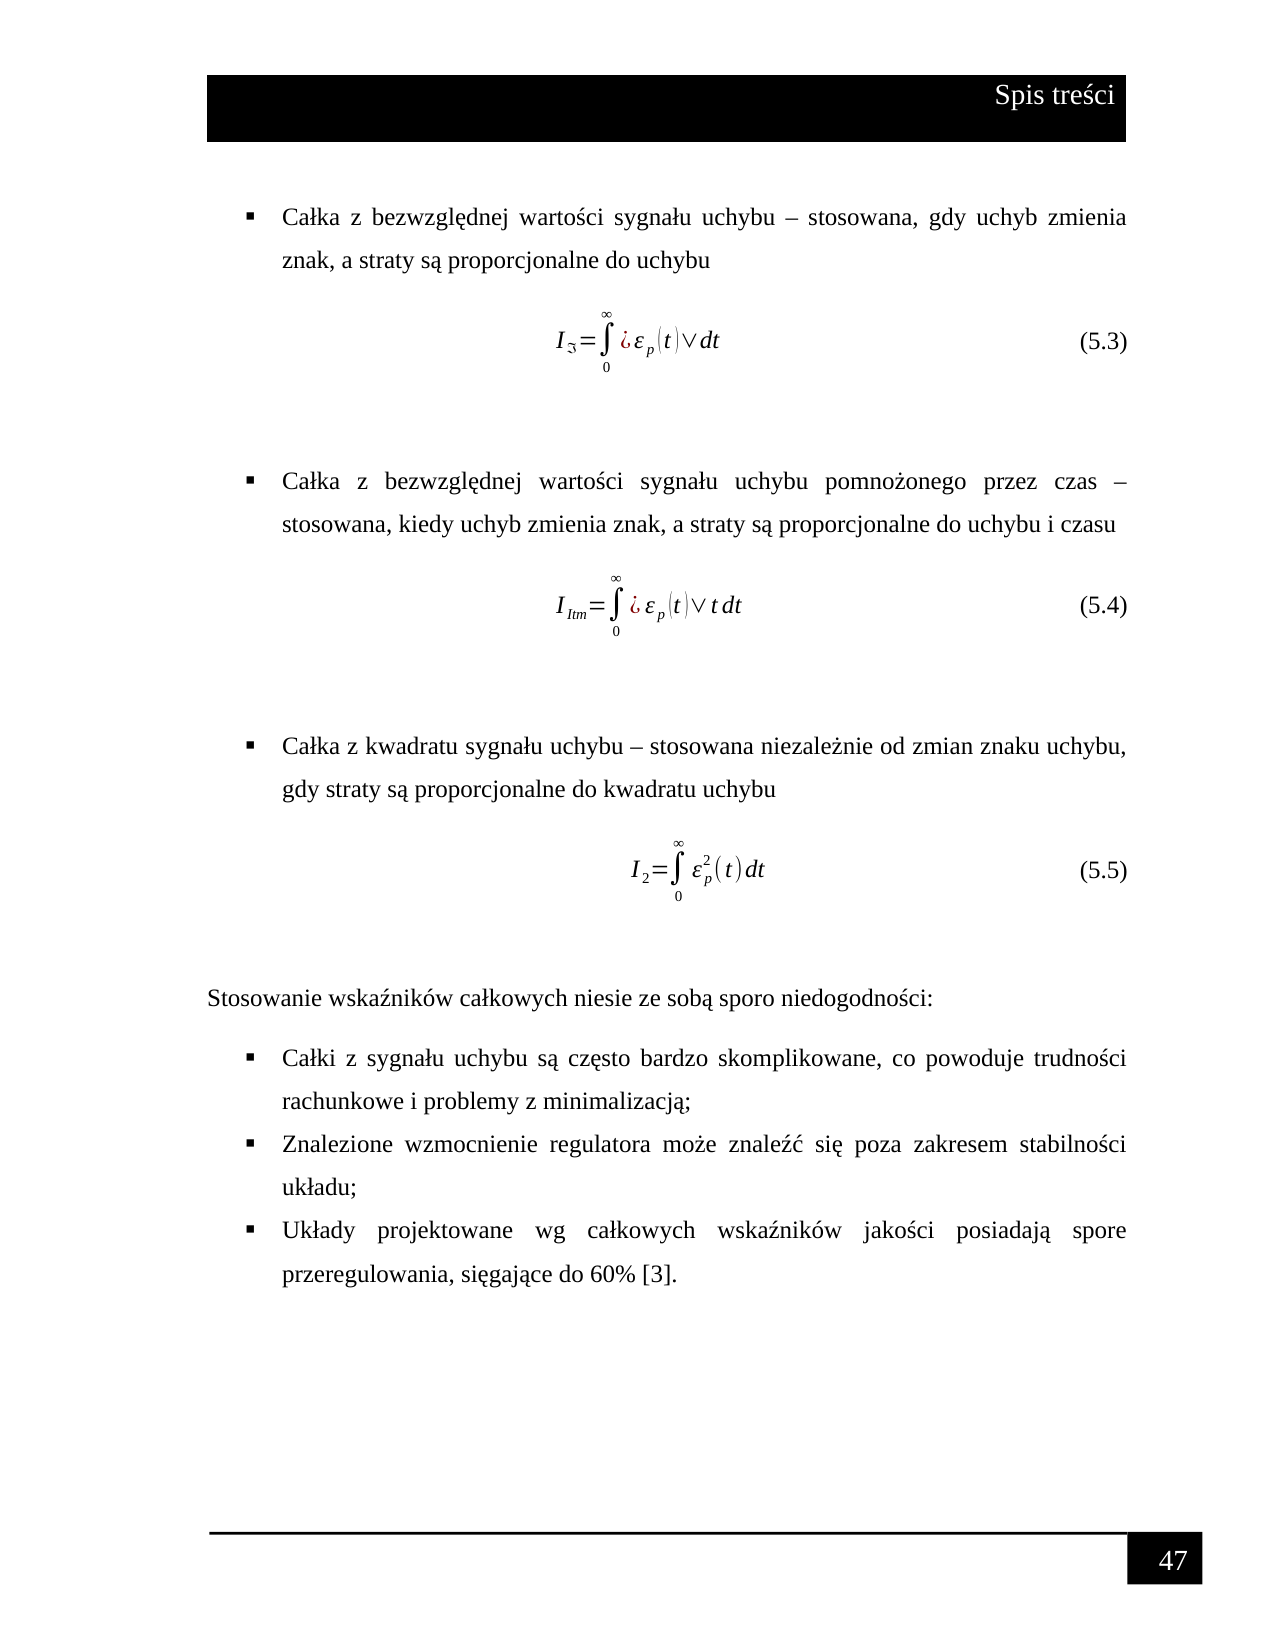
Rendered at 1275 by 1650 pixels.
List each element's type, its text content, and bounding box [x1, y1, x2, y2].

list Znalezione wzmocnienie regulatora może znaleźć się poza zakresem stabilności układu; [244, 1129, 1127, 1201]
text (5.5) [207, 834, 1127, 904]
text (5.4) [207, 569, 1127, 640]
text Stosowanie wskaźników całkowych niesie ze sobą sporo niedogodności: [207, 983, 1127, 1012]
text (5.3) [207, 305, 1127, 376]
list Całka z kwadratu sygnału uchybu – stosowana niezależnie od zmian znaku uchybu, gdy straty są proporcjonalne do kwadratu uchybu [244, 731, 1127, 803]
list Układy projektowane wg całkowych wskaźników jakości posiadają spore przeregulowania, sięgające do 60% [3]. [244, 1216, 1127, 1287]
list Całki z sygnału uchybu są często bardzo skomplikowane, co powoduje trudności rachunkowe i problemy z minimalizacją; [244, 1043, 1127, 1115]
list Całka z bezwzględnej wartości sygnału uchybu – stosowana, gdy uchyb zmienia znak, a straty są proporcjonalne do uchybu [244, 202, 1127, 274]
list Całka z bezwzględnej wartości sygnału uchybu pomnożonego przez czas – stosowana, kiedy uchyb zmienia znak, a straty są proporcjonalne do uchybu i czasu [244, 466, 1127, 538]
